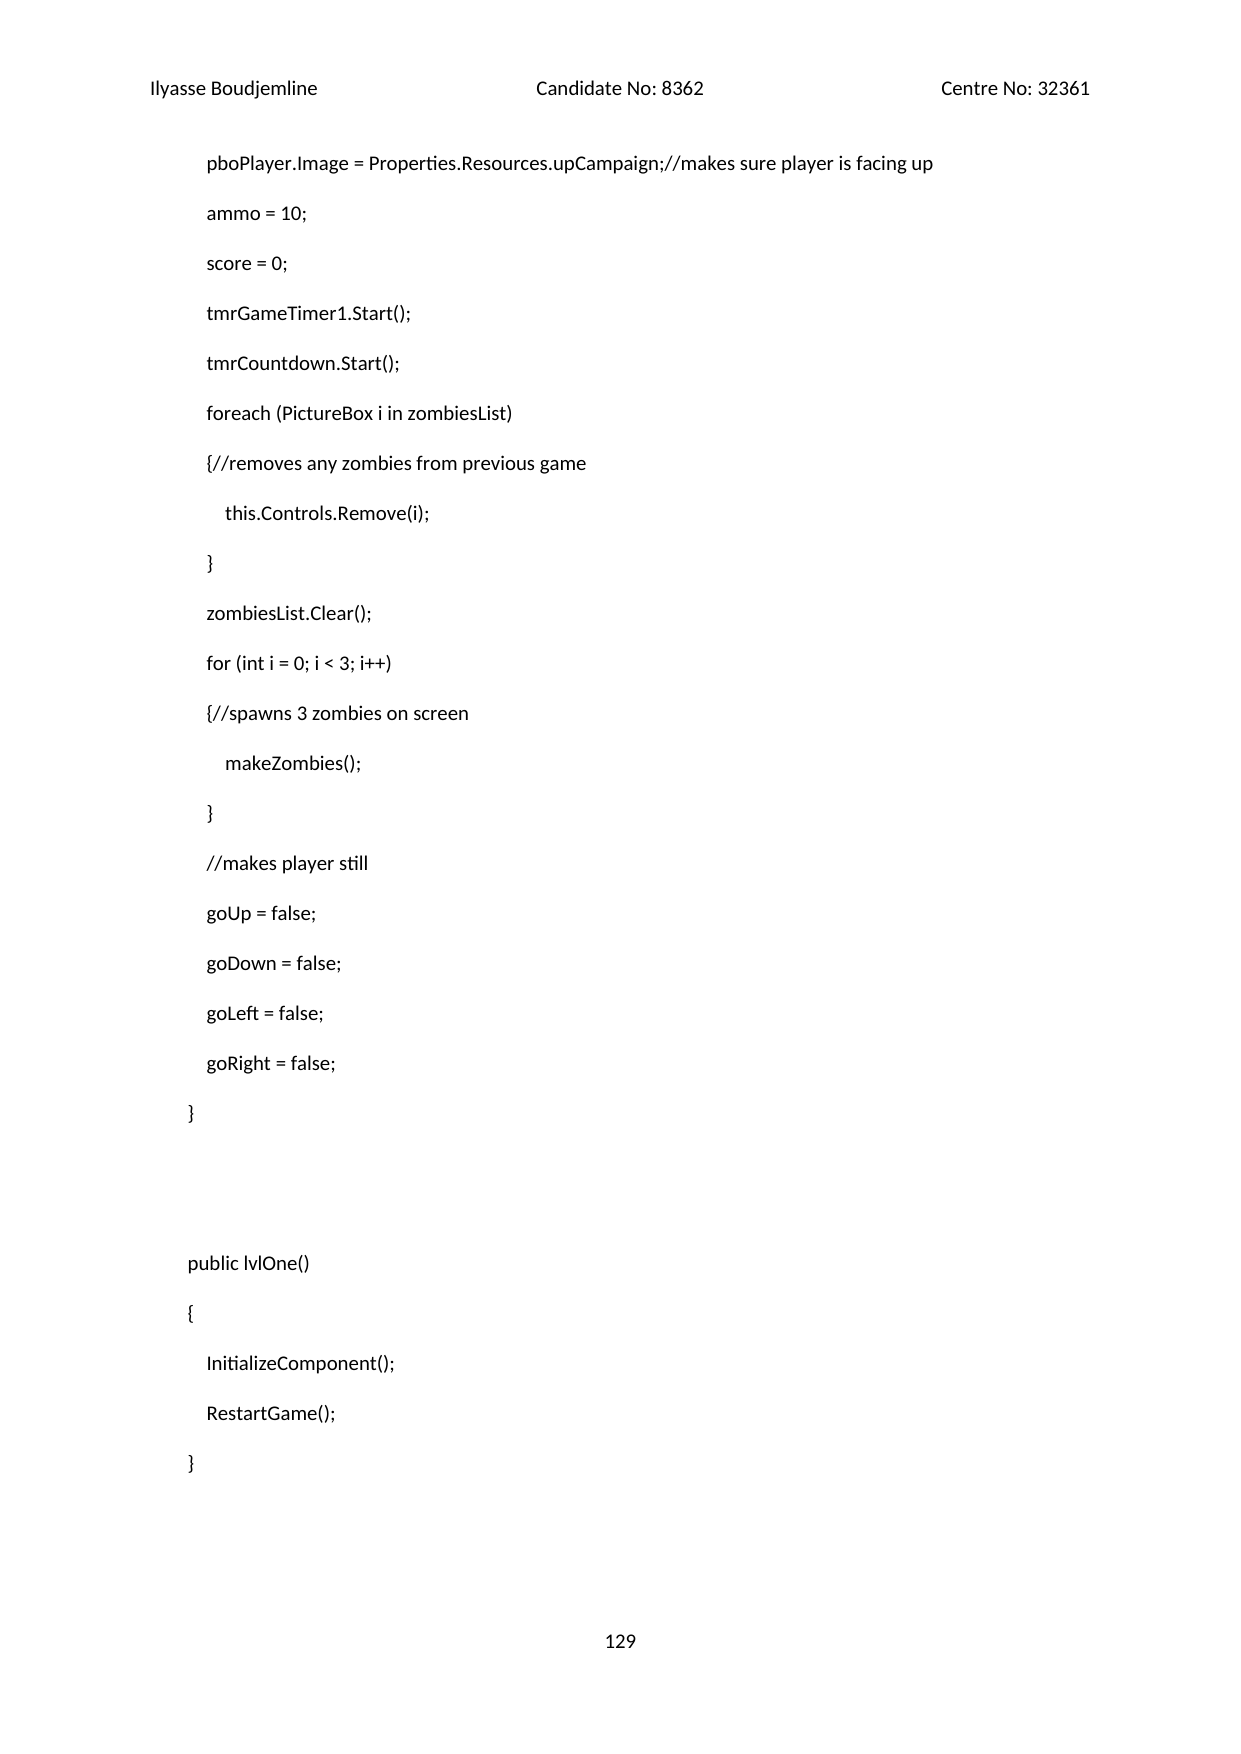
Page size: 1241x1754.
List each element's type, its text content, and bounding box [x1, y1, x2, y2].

text score = 0; [150, 250, 1090, 275]
text public lvlOne() [150, 1250, 1090, 1275]
text for (int i = 0; i < 3; i++) [150, 650, 1090, 675]
text } [150, 1100, 1090, 1125]
text //makes player still [150, 850, 1090, 875]
text InitializeComponent(); [150, 1350, 1090, 1375]
text goUp = false; [150, 900, 1090, 925]
text } [150, 800, 1090, 825]
text } [150, 550, 1090, 575]
text zombiesList.Clear(); [150, 600, 1090, 625]
text tmrCountdown.Start(); [150, 350, 1090, 375]
text makeZombies(); [150, 750, 1090, 775]
text {//removes any zombies from previous game [150, 450, 1090, 475]
text goLeft = false; [150, 1000, 1090, 1025]
text tmrGameTimer1.Start(); [150, 300, 1090, 325]
text ammo = 10; [150, 200, 1090, 225]
text foreach (PictureBox i in zombiesList) [150, 400, 1090, 425]
text { [150, 1300, 1090, 1325]
text {//spawns 3 zombies on screen [150, 700, 1090, 725]
text RestartGame(); [150, 1400, 1090, 1425]
text pboPlayer.Image = Properties.Resources.upCampaign;//makes sure player is facing up [150, 150, 1090, 175]
text this.Controls.Remove(i); [150, 500, 1090, 525]
text goRight = false; [150, 1050, 1090, 1075]
text goDown = false; [150, 950, 1090, 975]
text } [150, 1450, 1090, 1475]
